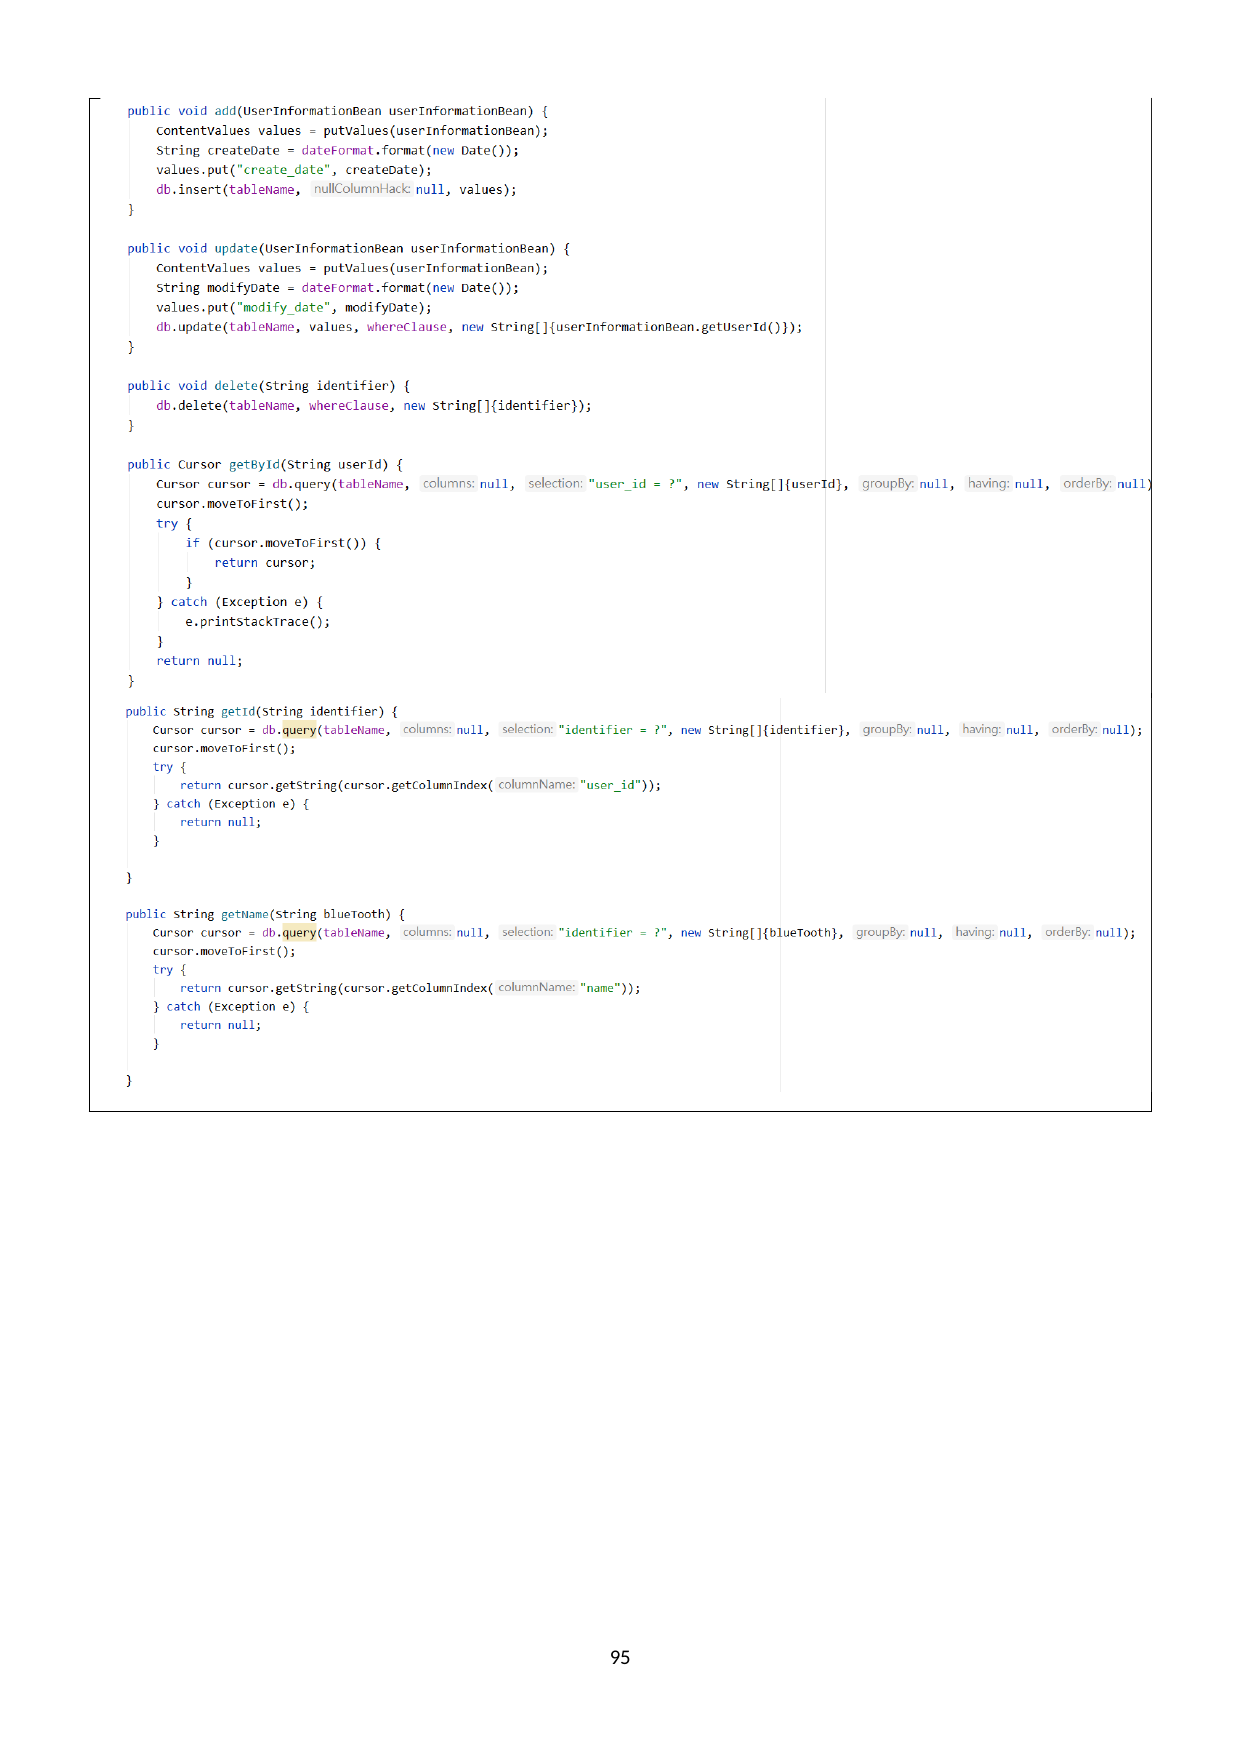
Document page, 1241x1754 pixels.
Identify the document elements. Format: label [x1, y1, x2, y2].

picture [100, 98, 1152, 693]
table_cell [90, 99, 1151, 1111]
picture [100, 698, 1152, 1092]
